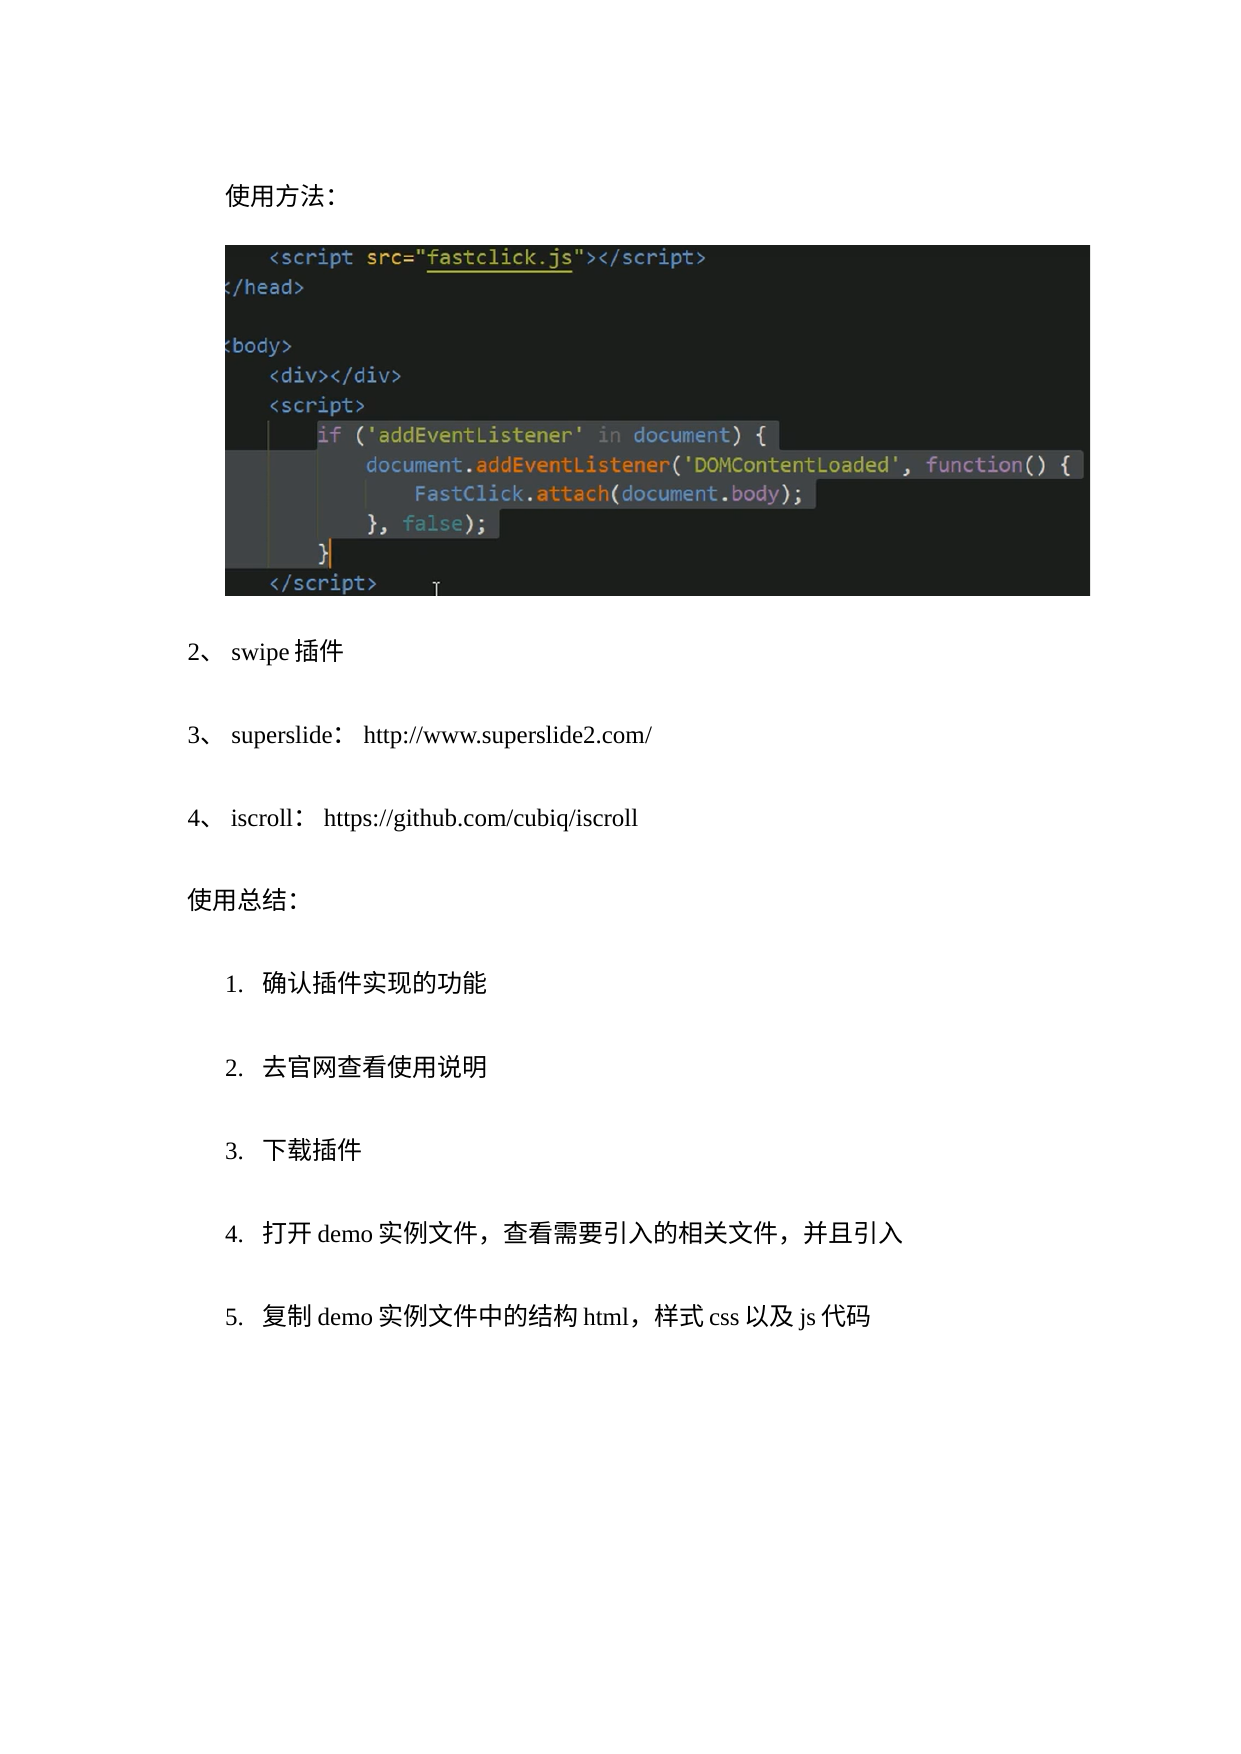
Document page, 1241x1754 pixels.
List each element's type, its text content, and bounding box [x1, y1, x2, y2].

list 打开demo实例文件，查看需要引入的相关文件，并且引入 [225, 1199, 1053, 1264]
list 下载插件 [225, 1116, 1053, 1181]
text 使用总结： [187, 866, 1053, 931]
list 使用方法： [225, 162, 1053, 227]
list 复制demo实例文件中的结构html，样式css以及js代码 [225, 1282, 1053, 1347]
list 去官网查看使用说明 [225, 1033, 1053, 1098]
list superslide： http://www.superslide2.com/ [187, 700, 1053, 765]
text 4、 iscroll： https://github.com/cubiq/iscroll [187, 783, 1053, 848]
picture [225, 245, 1091, 596]
list 确认插件实现的功能 [225, 949, 1053, 1014]
list swipe插件 [187, 617, 1053, 682]
